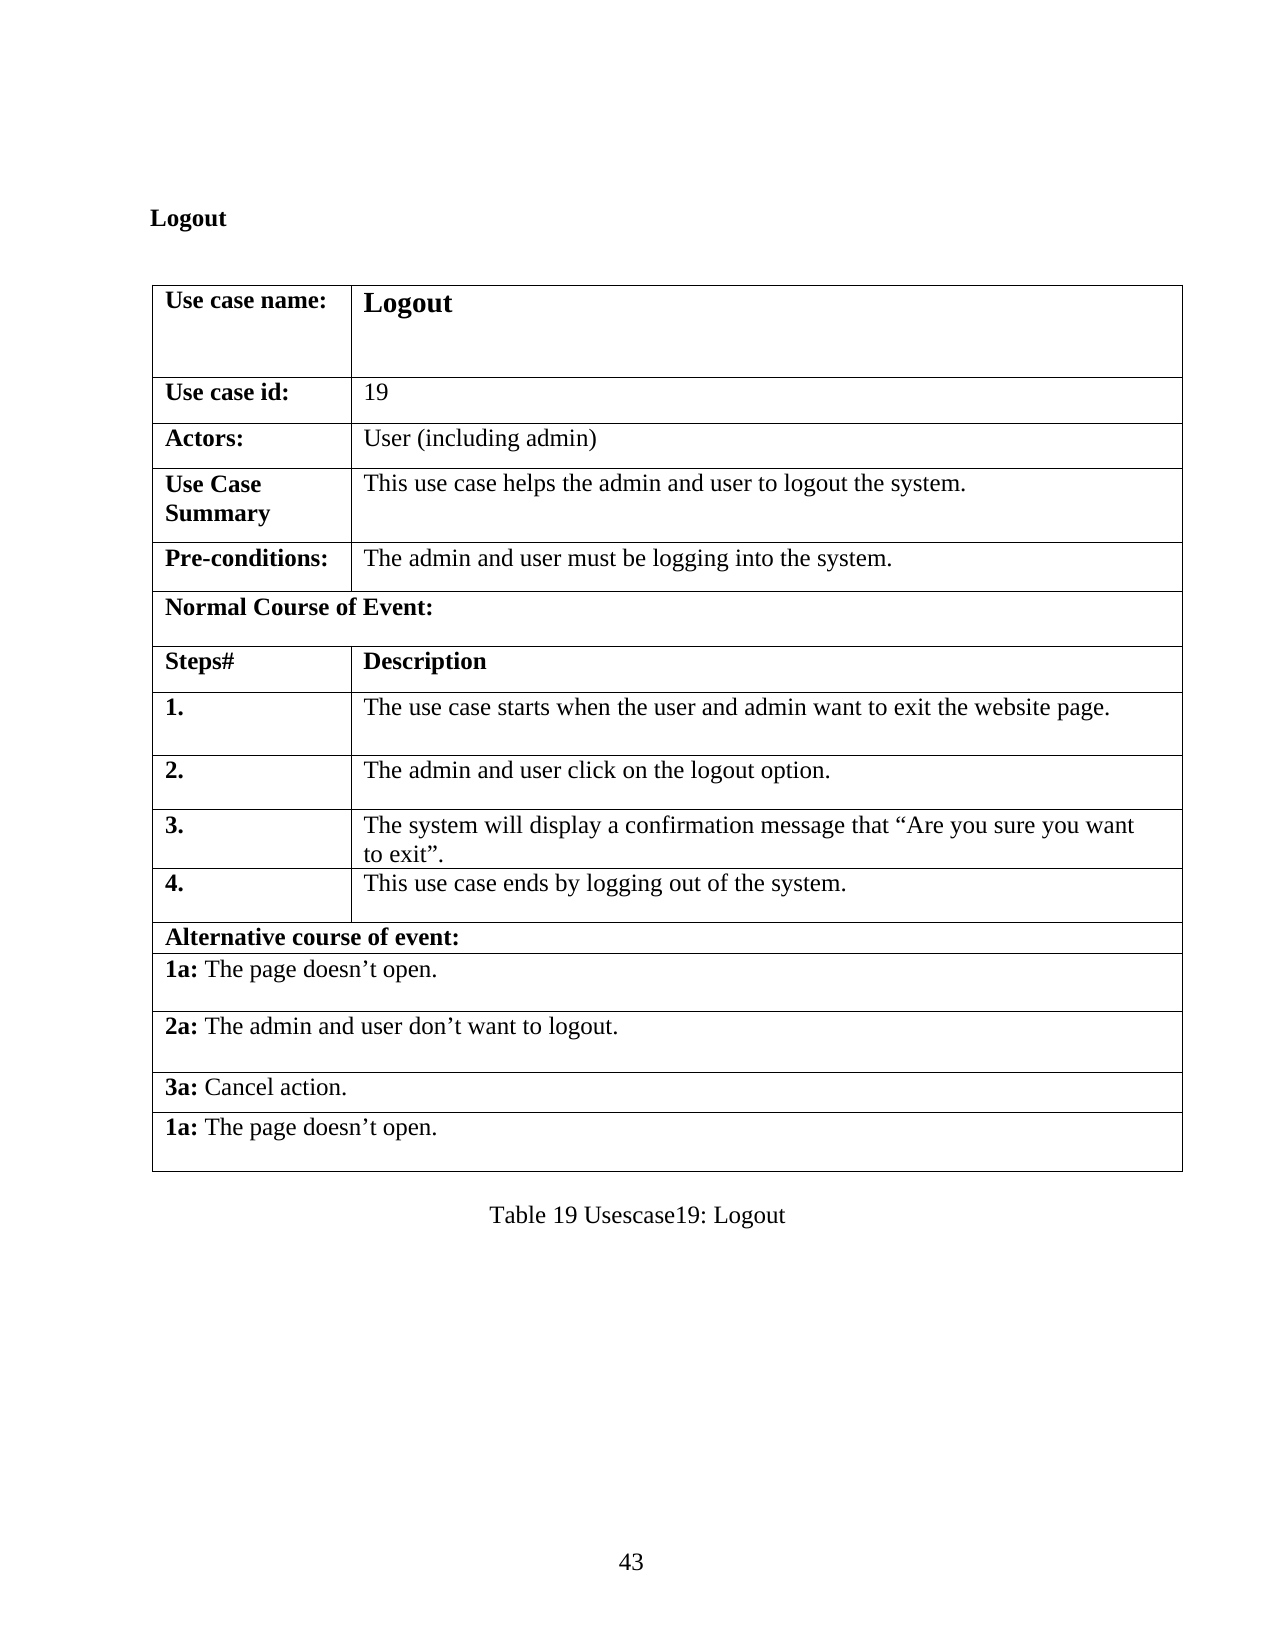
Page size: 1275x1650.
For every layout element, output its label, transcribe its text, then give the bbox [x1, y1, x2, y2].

table_cell Steps# [153, 647, 351, 692]
table_cell Normal Course of Event: [153, 592, 1182, 646]
table_header Use case name: [153, 286, 351, 377]
table_cell The admin and user click on the logout option. [352, 756, 1182, 809]
table_cell 1a: The page doesn’t open. [153, 954, 1182, 1011]
table_cell Pre-conditions: [153, 543, 351, 591]
table_cell 19 [352, 378, 1182, 423]
table_cell 1a: The page doesn’t open. [153, 1113, 1182, 1171]
table_cell This use case ends by logging out of the system. [352, 869, 1182, 922]
table_cell 3. [153, 810, 351, 867]
table_cell Alternative course of event: [153, 923, 1182, 953]
table_cell The use case starts when the user and admin want to exit the website page. [352, 693, 1182, 755]
text Table 19 Usescase19: Logout [409, 1200, 865, 1229]
table_cell Description [352, 647, 1182, 692]
table_cell 2a: The admin and user don’t want to logout. [153, 1012, 1182, 1072]
table_cell The system will display a confirmation message that “Are you sure you want to exit”. [352, 810, 1182, 867]
table_header Logout [352, 286, 1182, 377]
table_cell This use case helps the admin and user to logout the system. [352, 469, 1182, 542]
table_cell Use case id: [153, 378, 351, 423]
table_cell 1. [153, 693, 351, 755]
table_cell Use Case Summary [153, 469, 351, 542]
table_cell Actors: [153, 424, 351, 468]
table_cell The admin and user must be logging into the system. [352, 543, 1182, 591]
table_cell 2. [153, 756, 351, 809]
table_cell User (including admin) [352, 424, 1182, 468]
table_cell 4. [153, 869, 351, 922]
table_cell 3a: Cancel action. [153, 1073, 1182, 1112]
